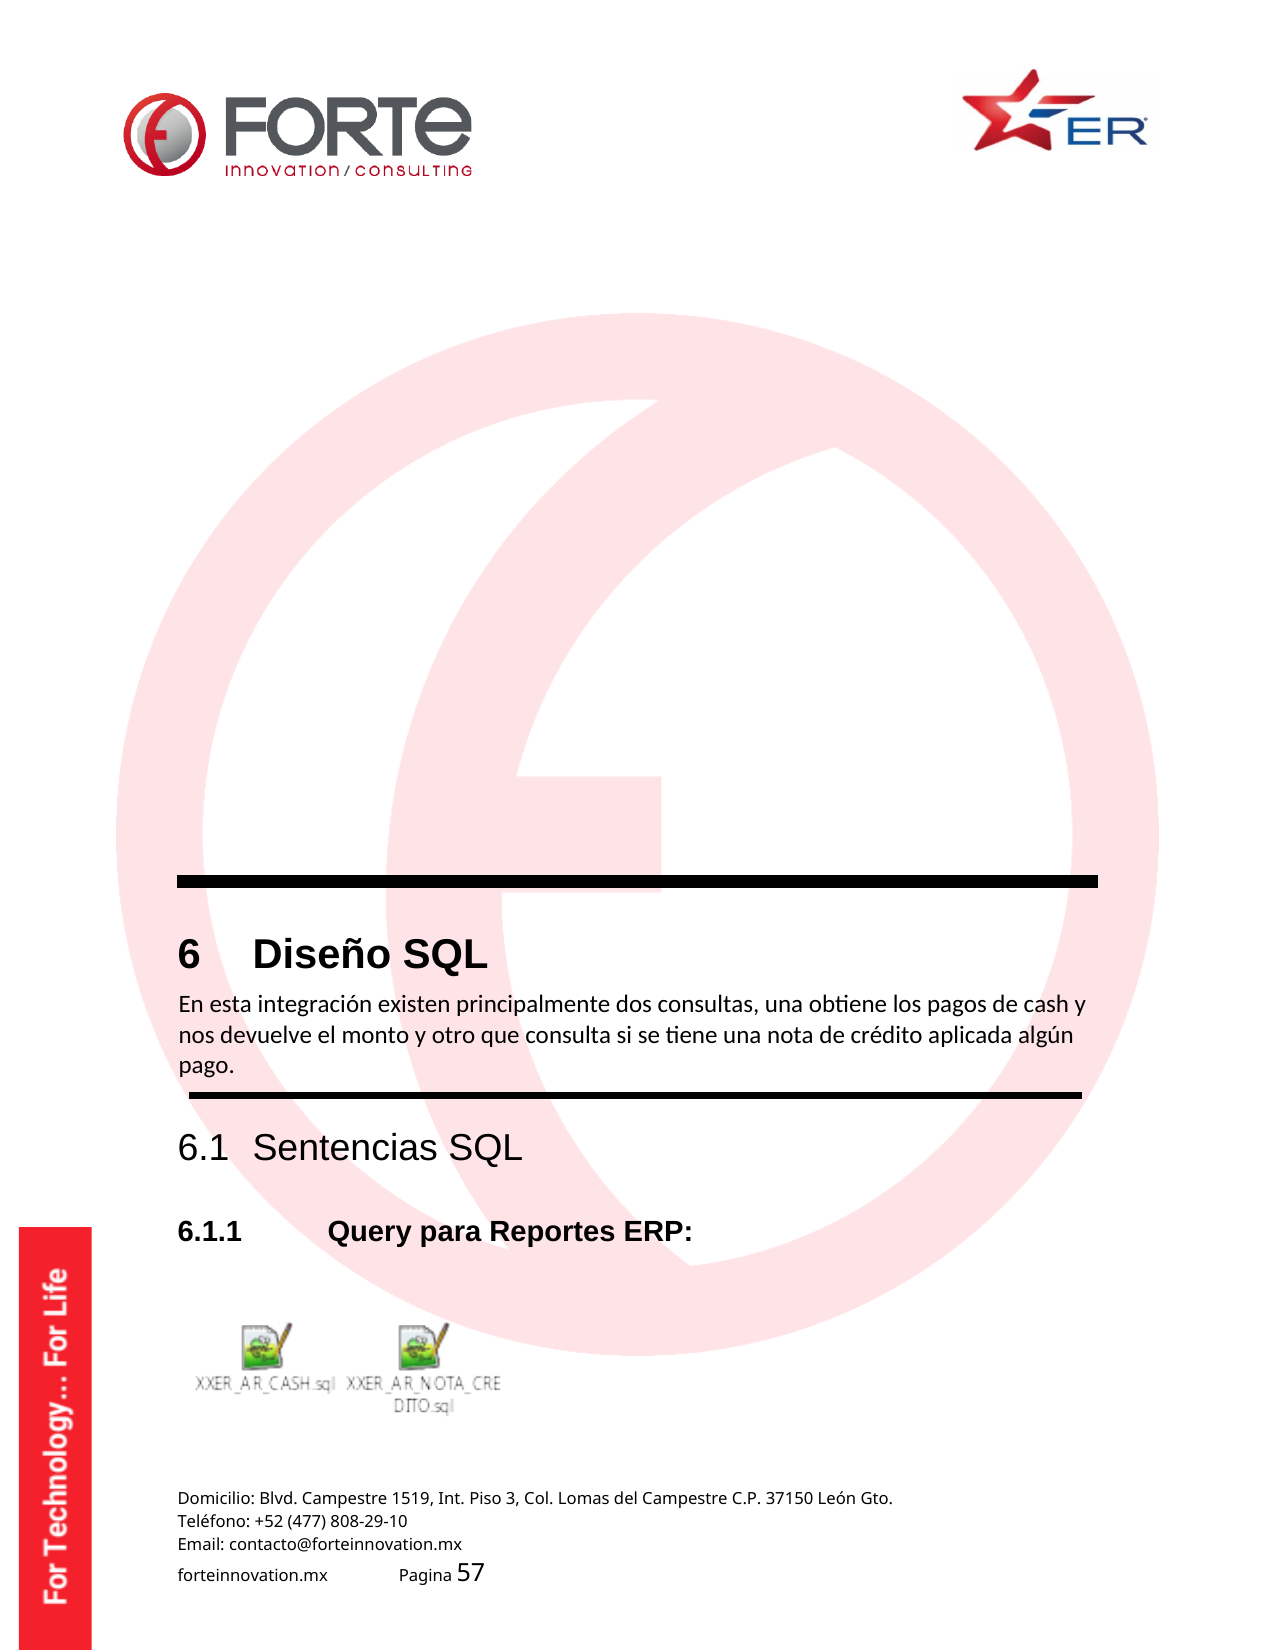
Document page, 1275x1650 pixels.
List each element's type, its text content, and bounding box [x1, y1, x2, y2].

picture [953, 67, 1157, 152]
subtitle Query para Reportes ERP: [177, 1214, 1098, 1248]
subtitle Diseño SQL [177, 929, 1098, 977]
text En esta integración existen principalmente dos consultas, una obtiene los pagos de cash y nos devuelve el monto y otro que consulta si se tiene una nota de crédito aplicada algún pago. [178, 989, 1098, 1080]
picture [123, 93, 472, 176]
subtitle Sentencias SQL [177, 1125, 1098, 1168]
